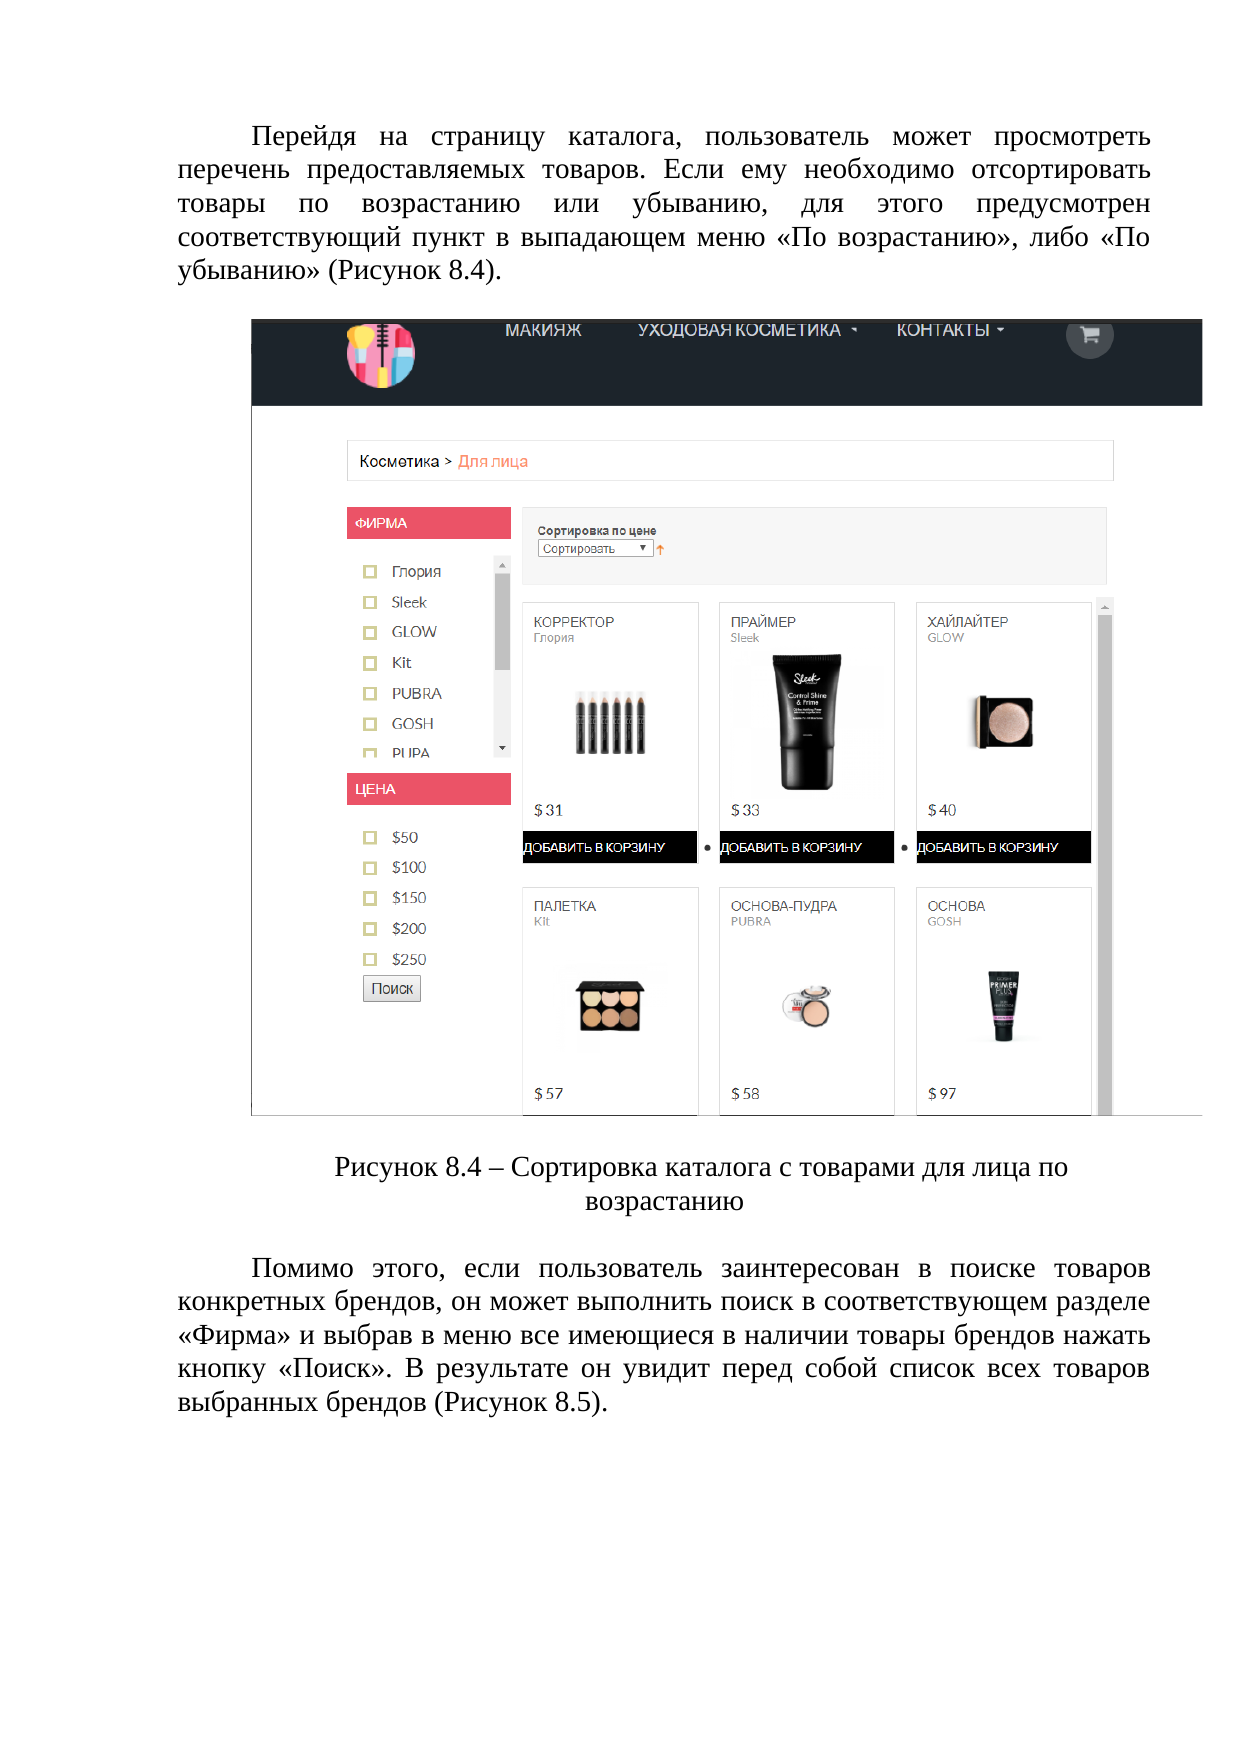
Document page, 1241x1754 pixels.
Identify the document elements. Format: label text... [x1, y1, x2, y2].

picture [251, 319, 1203, 1116]
text Помимо этого, если пользователь заинтересован в поиске товаров конкретных брендов, он может выполнить поиск в соответствующем разделе «Фирма» и выбрав в меню все имеющиеся в наличии товары брендов нажать кнопку «Поиск». В результате он увидит перед собой список всех товаров выбранных брендов (Рисунок 8.5). [177, 1250, 1152, 1417]
text Перейдя на страницу каталога, пользователь может просмотреть перечень предоставляемых товаров. Если ему необходимо отсортировать товары по возрастанию или убыванию, для этого предусмотрен соответствующий пункт в выпадающем меню «По возрастанию», либо «По убыванию» (Рисунок 8.4). [177, 118, 1152, 286]
text Рисунок 8.4 – Сортировка каталога с товарами для лица по возрастанию [177, 1149, 1152, 1216]
